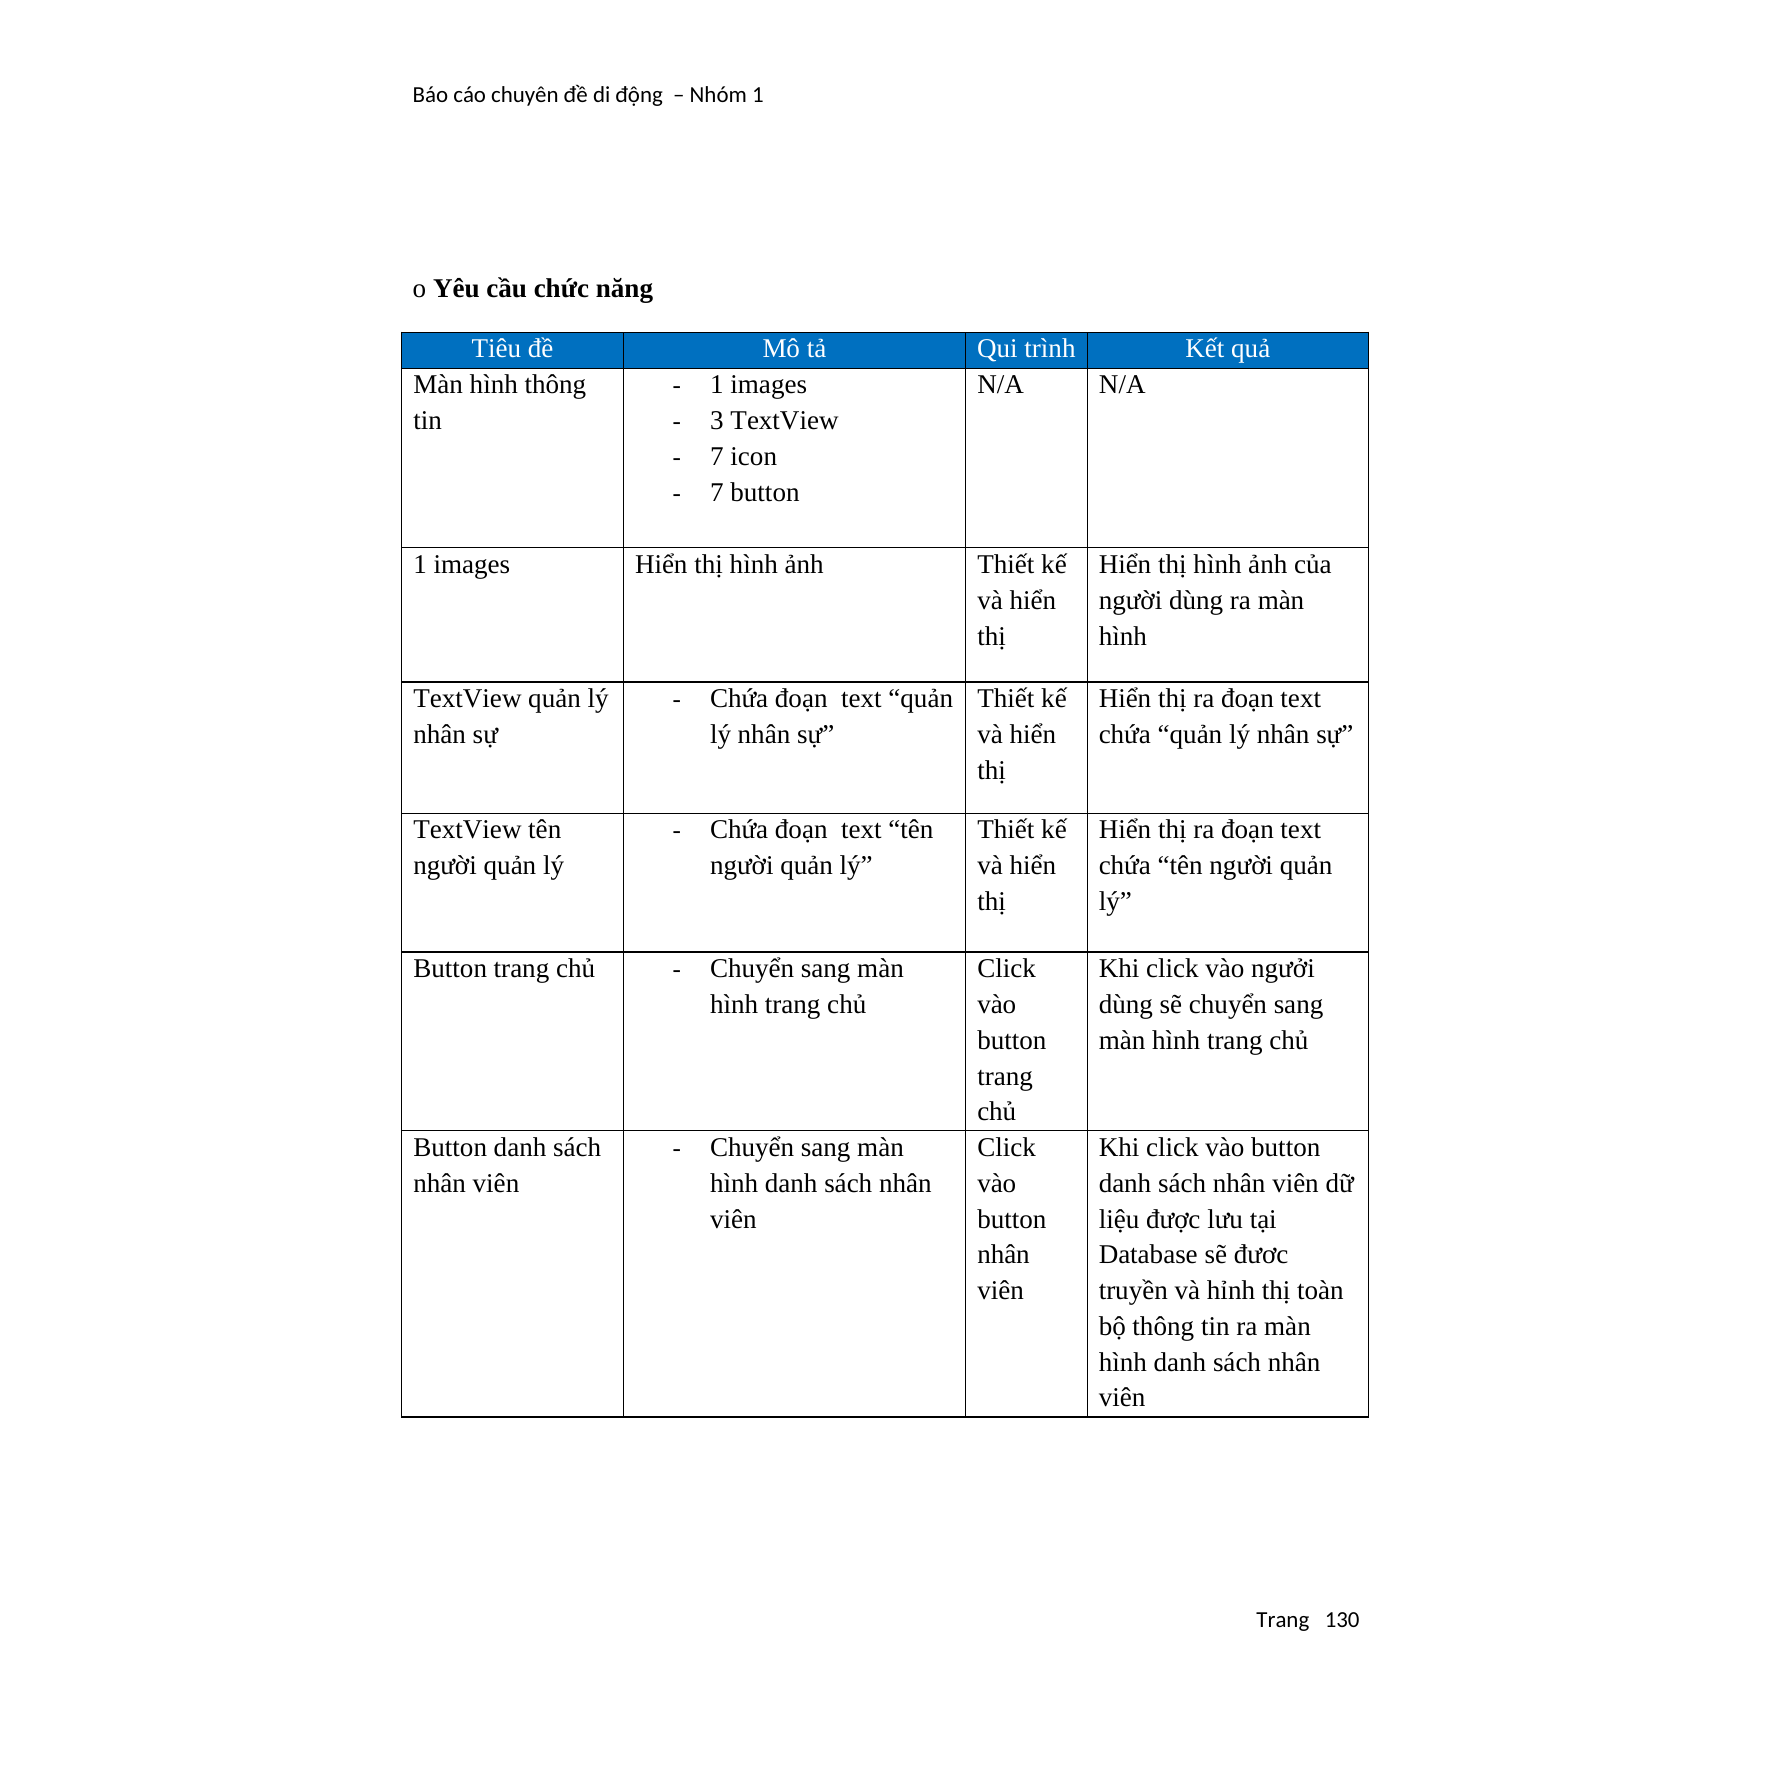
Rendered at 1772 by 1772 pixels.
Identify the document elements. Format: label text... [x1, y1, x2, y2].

table_header Mô tả [624, 333, 965, 368]
table_cell Button danh sách nhân viên [402, 1131, 623, 1416]
table_cell Chứa đoạn text “tên người quản lý” [624, 814, 965, 951]
table_cell Hiển thị hình ảnh của người dùng ra màn hình [1088, 548, 1368, 681]
text o Yêu cầu chức năng [412, 272, 1361, 303]
table_cell Chứa đoạn text “quản lý nhân sự” [624, 683, 965, 813]
table_cell Thiết kế và hiển thị [966, 683, 1087, 813]
table_cell Click vào button trang chủ [966, 953, 1087, 1130]
table_cell 1 images [402, 548, 623, 681]
table_cell Chuyển sang màn hình trang chủ [624, 953, 965, 1130]
table_cell 1 images 3 TextView 7 icon 7 button [624, 369, 965, 547]
table_cell Chuyển sang màn hình danh sách nhân viên [624, 1131, 965, 1416]
table_cell Màn hình thông tin [402, 369, 623, 547]
table_cell Thiết kế và hiển thị [966, 814, 1087, 951]
table_cell N/A [1088, 369, 1368, 547]
table_cell Thiết kế và hiển thị [966, 548, 1087, 681]
table_cell Click vào button nhân viên [966, 1131, 1087, 1416]
table_header Qui trình [966, 333, 1087, 368]
table_header Kết quả [1088, 333, 1368, 368]
table_header Tiêu đề [402, 333, 623, 368]
table_cell Hiển thị ra đoạn text chứa “quản lý nhân sự” [1088, 683, 1368, 813]
table_cell Khi click vào button danh sách nhân viên dữ liệu được lưu tại Database sẽ đươc truyền và hỉnh thị toàn bộ thông tin ra màn hình danh sách nhân viên [1088, 1131, 1368, 1416]
table_cell Hiển thị hình ảnh [624, 548, 965, 681]
table_cell Hiển thị ra đoạn text chứa “tên người quản lý” [1088, 814, 1368, 951]
table_cell Button trang chủ [402, 953, 623, 1130]
table_cell N/A [966, 369, 1087, 547]
table_cell TextView tên người quản lý [402, 814, 623, 951]
table_cell Khi click vào ngưởi dùng sẽ chuyển sang màn hình trang chủ [1088, 953, 1368, 1130]
table_cell TextView quản lý nhân sự [402, 683, 623, 813]
